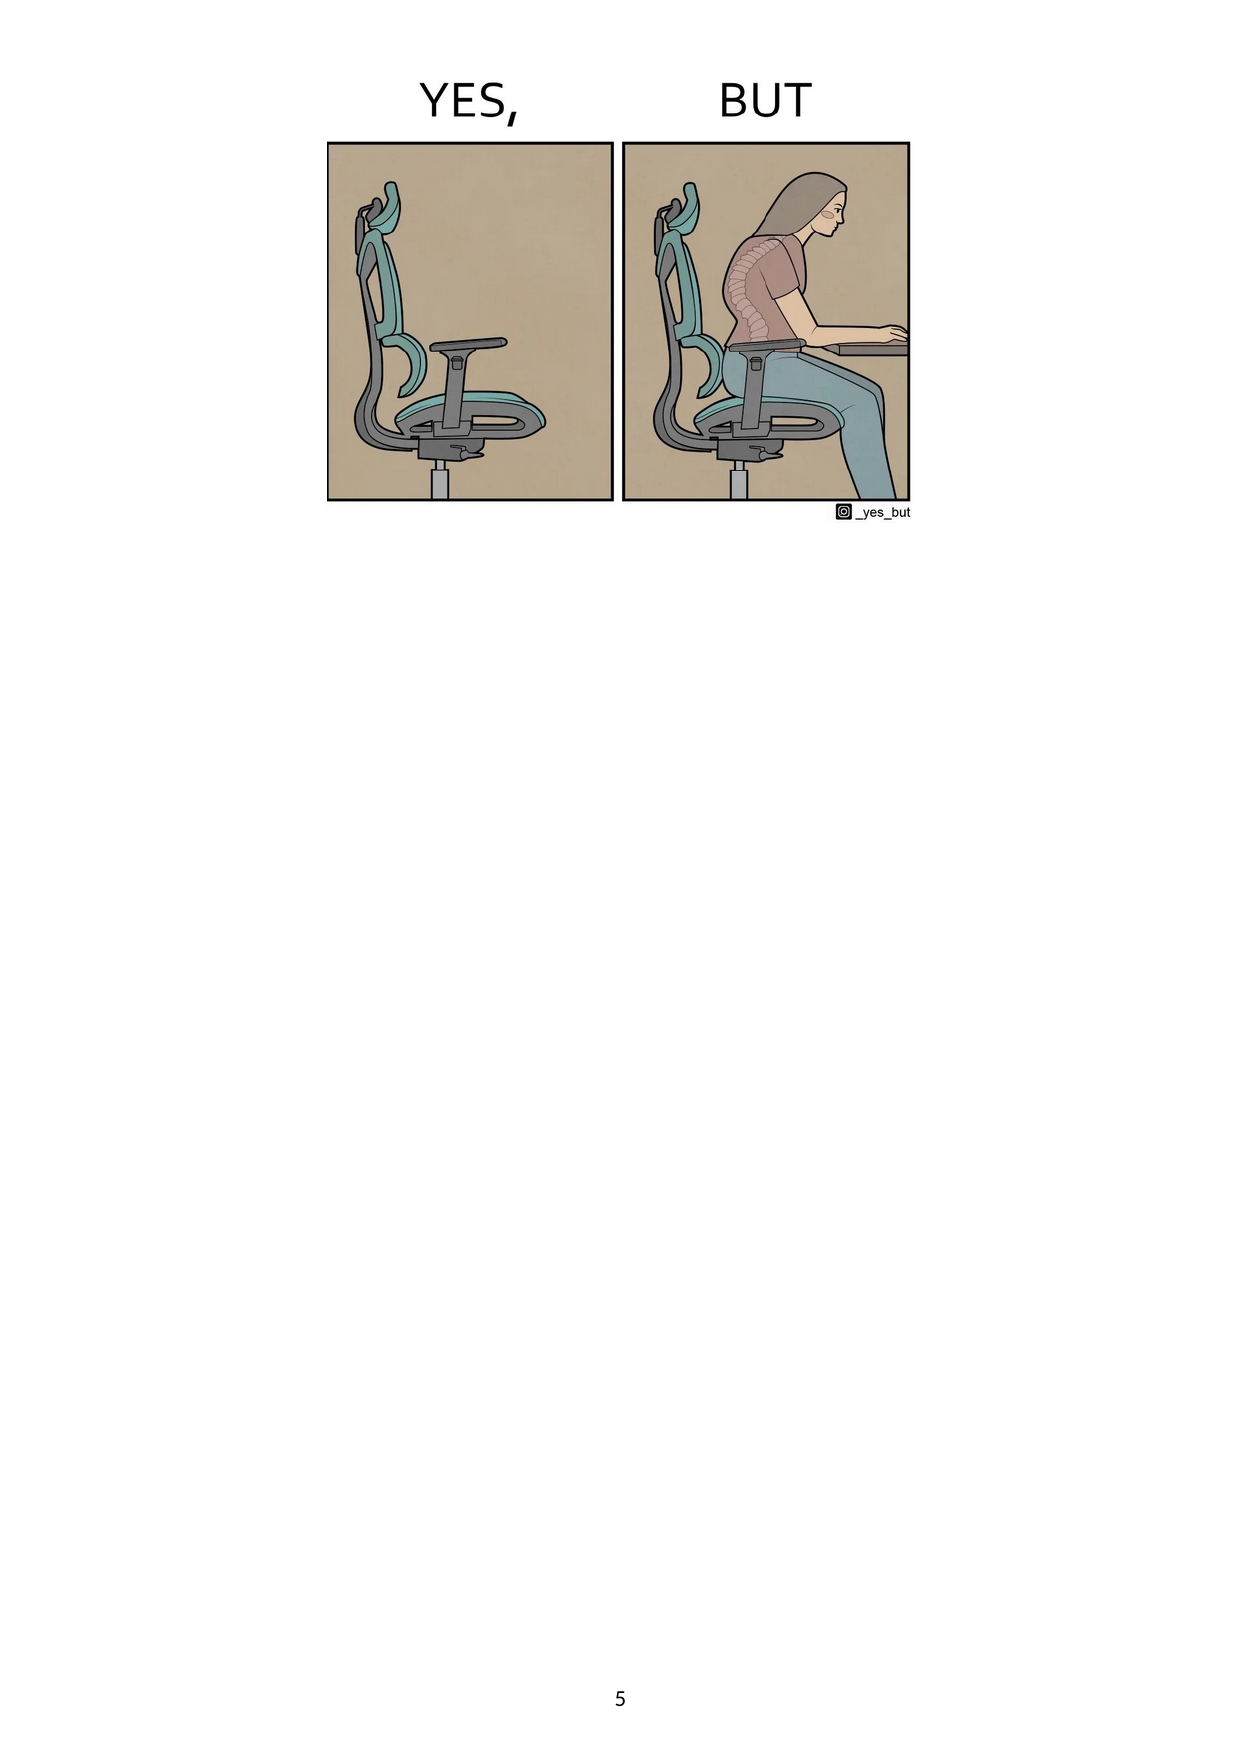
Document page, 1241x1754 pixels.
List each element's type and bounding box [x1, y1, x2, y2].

picture [327, 73, 914, 525]
